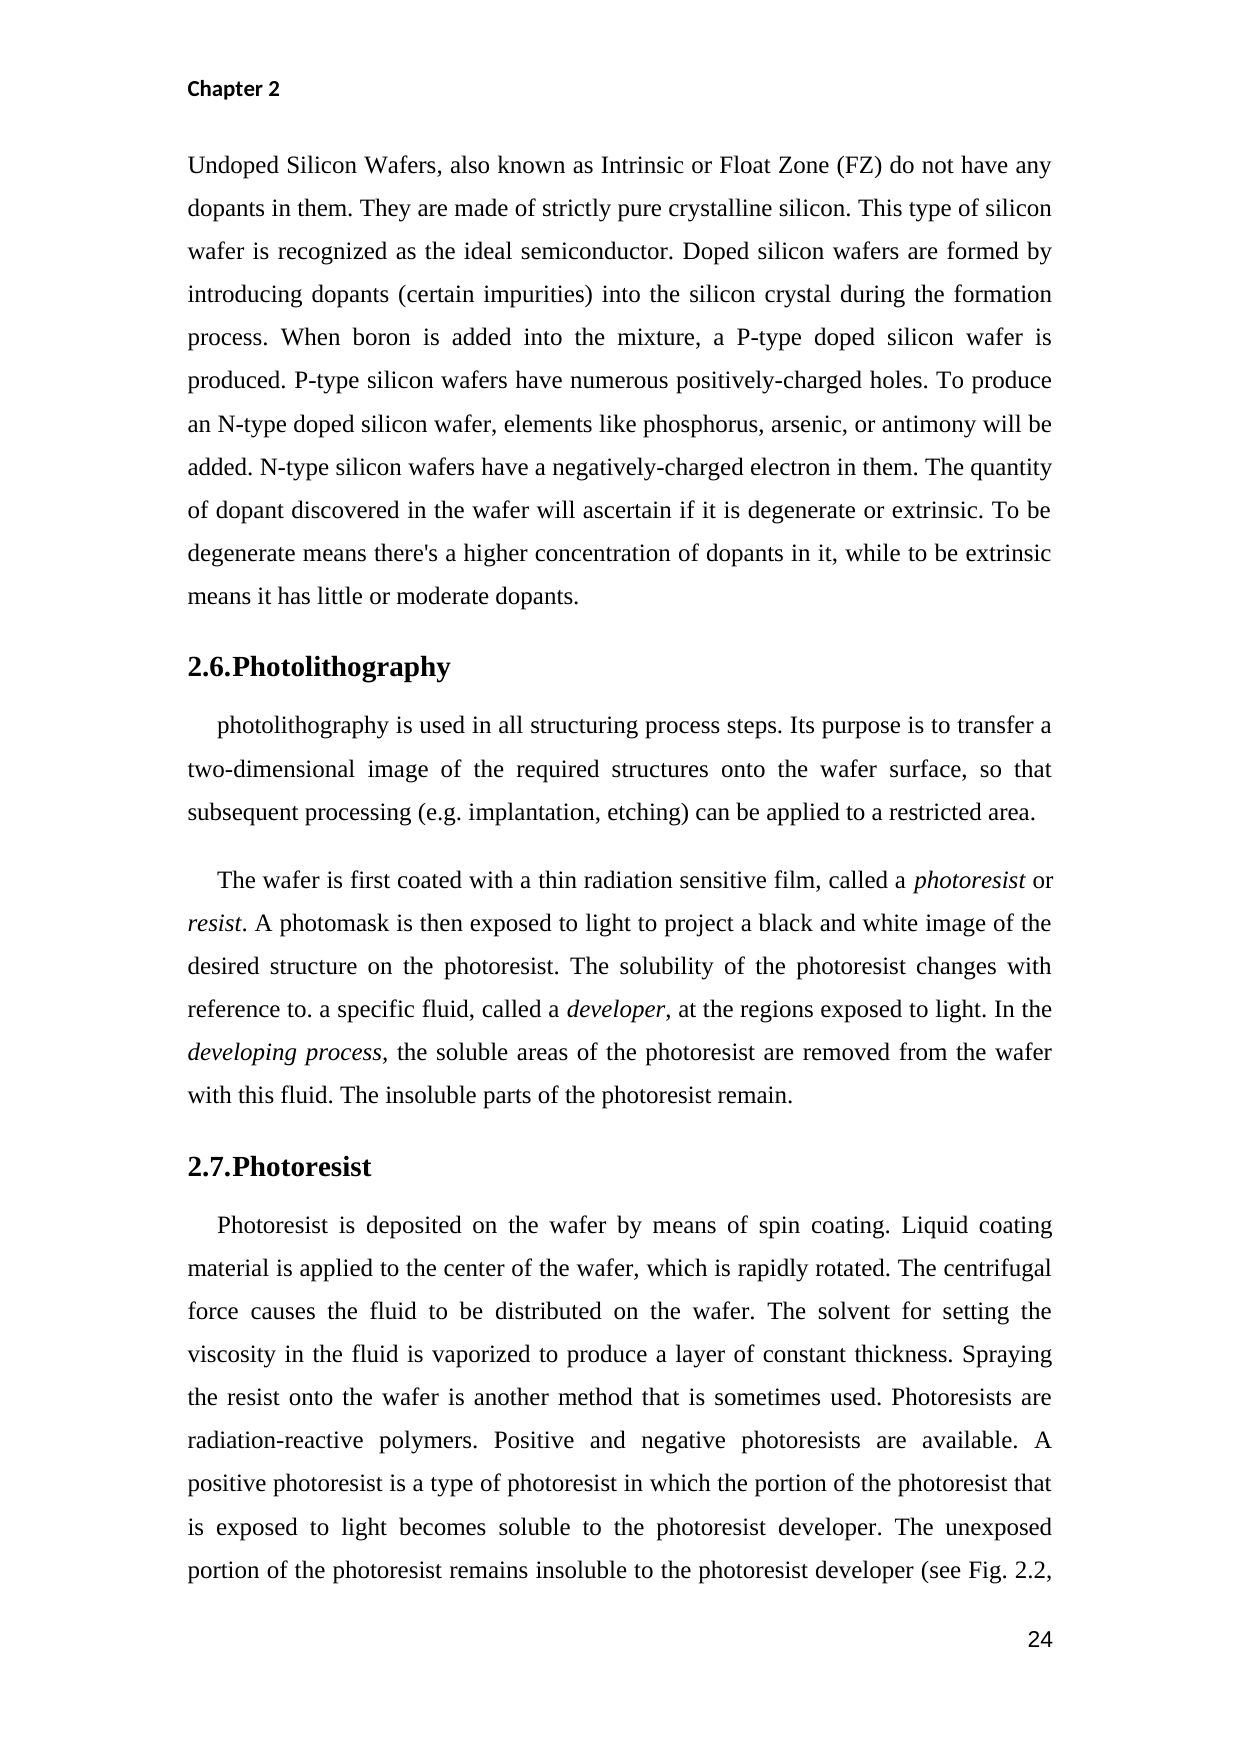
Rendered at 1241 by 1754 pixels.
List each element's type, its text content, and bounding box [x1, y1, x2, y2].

subtitle Photolithography [187, 649, 1053, 683]
text The wafer is first coated with a thin radiation sensitive film, called a photoresist or resist. A photomask is then exposed to light to project a black and white image of the desired structure on the photoresist. The solubility of the photoresist changes with reference to. a specific fluid, called a developer, at the regions exposed to light. In the developing process, the soluble areas of the photoresist are removed from the wafer with this fluid. The insoluble parts of the photoresist remain. [187, 865, 1053, 1109]
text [187, 1210, 1053, 1583]
subtitle Photoresist [187, 1149, 1053, 1182]
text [187, 150, 1053, 610]
text photolithography is used in all structuring process steps. Its purpose is to transfer a two-dimensional image of the required structures onto the wafer surface, so that subsequent processing (e.g. implantation, etching) can be applied to a restricted area. [187, 711, 1053, 826]
